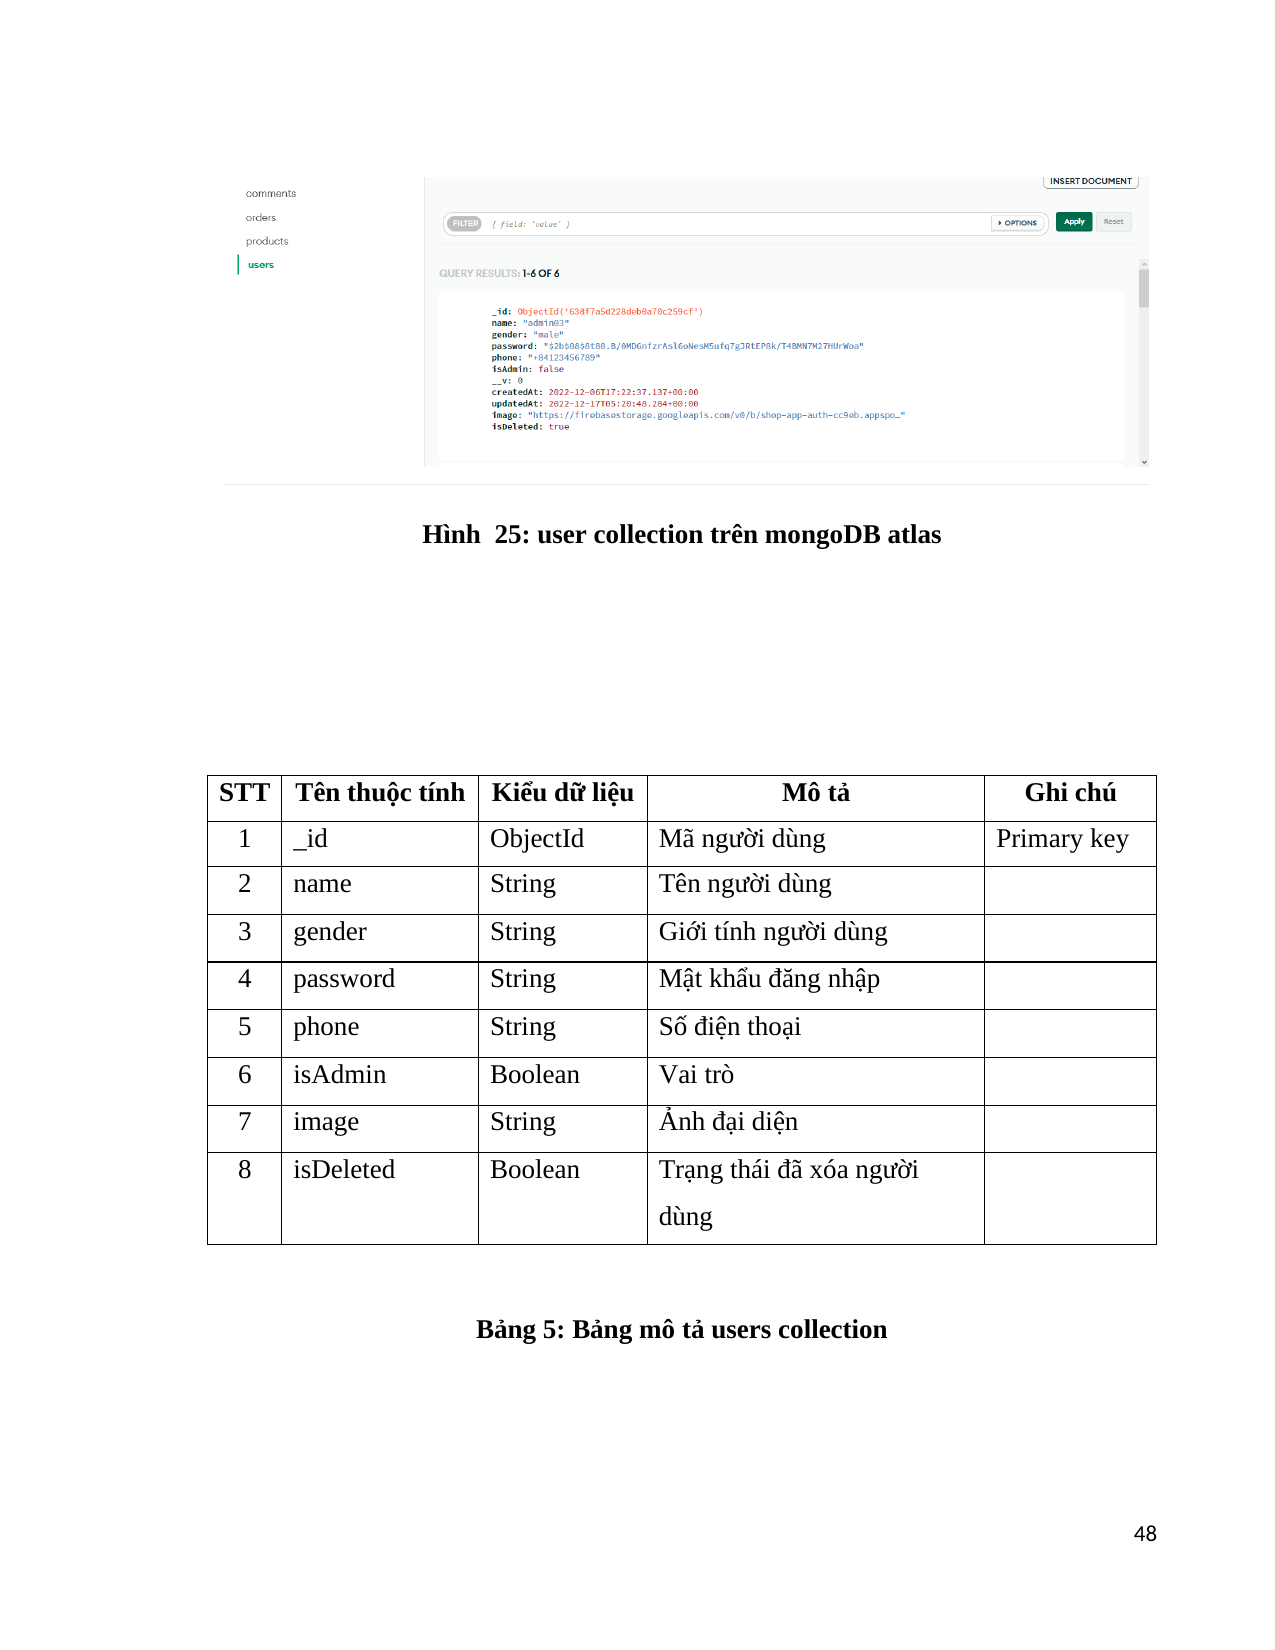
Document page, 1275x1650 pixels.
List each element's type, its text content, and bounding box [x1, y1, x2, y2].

table_header Ghi chú [985, 776, 1156, 821]
table_cell String [479, 963, 647, 1009]
table_cell 5 [208, 1010, 281, 1057]
table_cell String [479, 1106, 647, 1152]
table_header Kiểu dữ liệu [479, 776, 647, 821]
table_cell Ảnh đại diện [648, 1106, 984, 1152]
table_cell [985, 963, 1156, 1009]
table_cell 3 [208, 915, 281, 961]
table_cell isAdmin [282, 1058, 478, 1104]
text Bảng 5: Bảng mô tả users collection [207, 1313, 1157, 1344]
table_cell String [479, 915, 647, 961]
table_cell Trạng thái đã xóa người dùng [648, 1153, 984, 1244]
table_cell Tên người dùng [648, 867, 984, 914]
table_cell [985, 1058, 1156, 1104]
table_cell Boolean [479, 1153, 647, 1244]
table_cell 7 [208, 1106, 281, 1152]
picture [206, 177, 1157, 488]
table_cell [985, 915, 1156, 961]
table_cell image [282, 1106, 478, 1152]
table_cell Boolean [479, 1058, 647, 1104]
table_cell gender [282, 915, 478, 961]
table_cell ObjectId [479, 822, 647, 866]
table_cell Mã người dùng [648, 822, 984, 866]
table_cell Primary key [985, 822, 1156, 866]
table_cell String [479, 1010, 647, 1057]
table_cell isDeleted [282, 1153, 478, 1244]
table_header Tên thuộc tính [282, 776, 478, 821]
table_cell Vai trò [648, 1058, 984, 1104]
table_cell Số điện thoại [648, 1010, 984, 1057]
table_cell [985, 1153, 1156, 1244]
table_cell password [282, 963, 478, 1009]
table_cell Mật khẩu đăng nhập [648, 963, 984, 1009]
table_cell 1 [208, 822, 281, 866]
table_header Mô tả [648, 776, 984, 821]
table_cell name [282, 867, 478, 914]
table_cell phone [282, 1010, 478, 1057]
table_header STT [208, 776, 281, 821]
table_cell 4 [208, 963, 281, 1009]
table_cell [985, 1106, 1156, 1152]
table_cell Giới tính người dùng [648, 915, 984, 961]
text Hình 25: user collection trên mongoDB atlas [207, 518, 1157, 549]
table_cell [985, 867, 1156, 914]
table_cell 6 [208, 1058, 281, 1104]
table_cell [985, 1010, 1156, 1057]
table_cell _id [282, 822, 478, 866]
table_cell String [479, 867, 647, 914]
table_cell 2 [208, 867, 281, 914]
table_cell 8 [208, 1153, 281, 1244]
